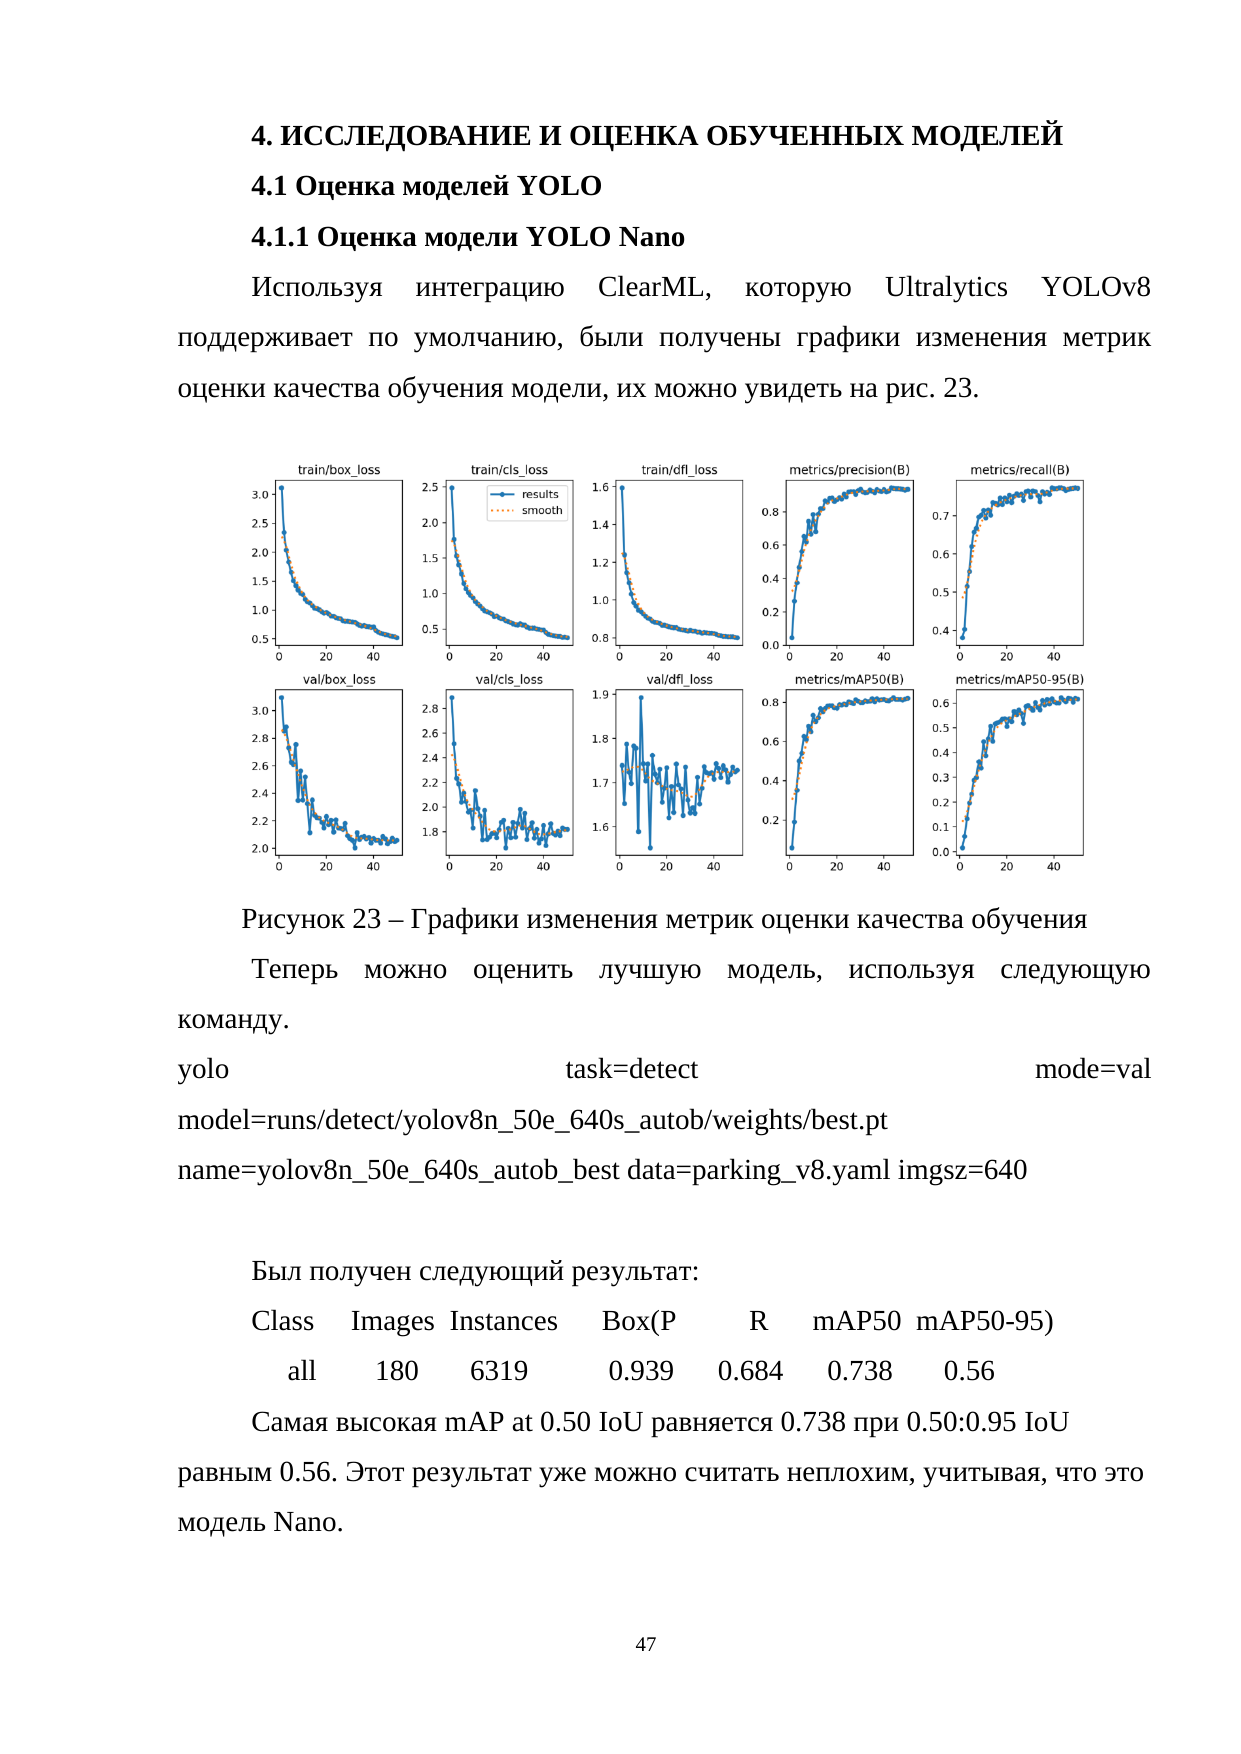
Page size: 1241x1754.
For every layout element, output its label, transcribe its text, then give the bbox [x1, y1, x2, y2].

text Class Images Instances Box(P R mAP50 mAP50-95) [177, 1303, 1152, 1337]
text Самая высокая mAP at 0.50 IoU равняется 0.738 при 0.50:0.95 IoU равным 0.56. Этот результат уже можно считать неплохим, учитывая, что это модель Nano. [177, 1404, 1152, 1538]
text Теперь можно оценить лучшую модель, используя следующую команду. [177, 951, 1152, 1035]
subtitle 4.1 Оценка моделей YOLO [251, 168, 1152, 202]
text Используя интеграцию ClearML, которую Ultralytics YOLOv8 поддерживает по умолчанию, были получены графики изменения метрик оценки качества обучения модели, их можно увидеть на рис. 23. [177, 269, 1152, 403]
subtitle 4. ИССЛЕДОВАНИЕ И ОЦЕНКА ОБУЧЕННЫХ МОДЕЛЕЙ [251, 118, 1152, 152]
text Был получен следующий результат: [177, 1253, 1152, 1286]
text yolo task=detect mode=val model=runs/detect/yolov8n_50e_640s_autob/weights/best.pt name=yolov8n_50e_640s_autob_best data=parking_v8.yaml imgsz=640 [177, 1052, 1152, 1186]
subtitle 4.1.1 Оценка модели YOLO Nano [251, 219, 1152, 252]
text all 180 6319 0.939 0.684 0.738 0.56 [177, 1353, 1152, 1387]
picture [191, 420, 1138, 884]
text Рисунок 23 – Графики изменения метрик оценки качества обучения [177, 901, 1152, 934]
